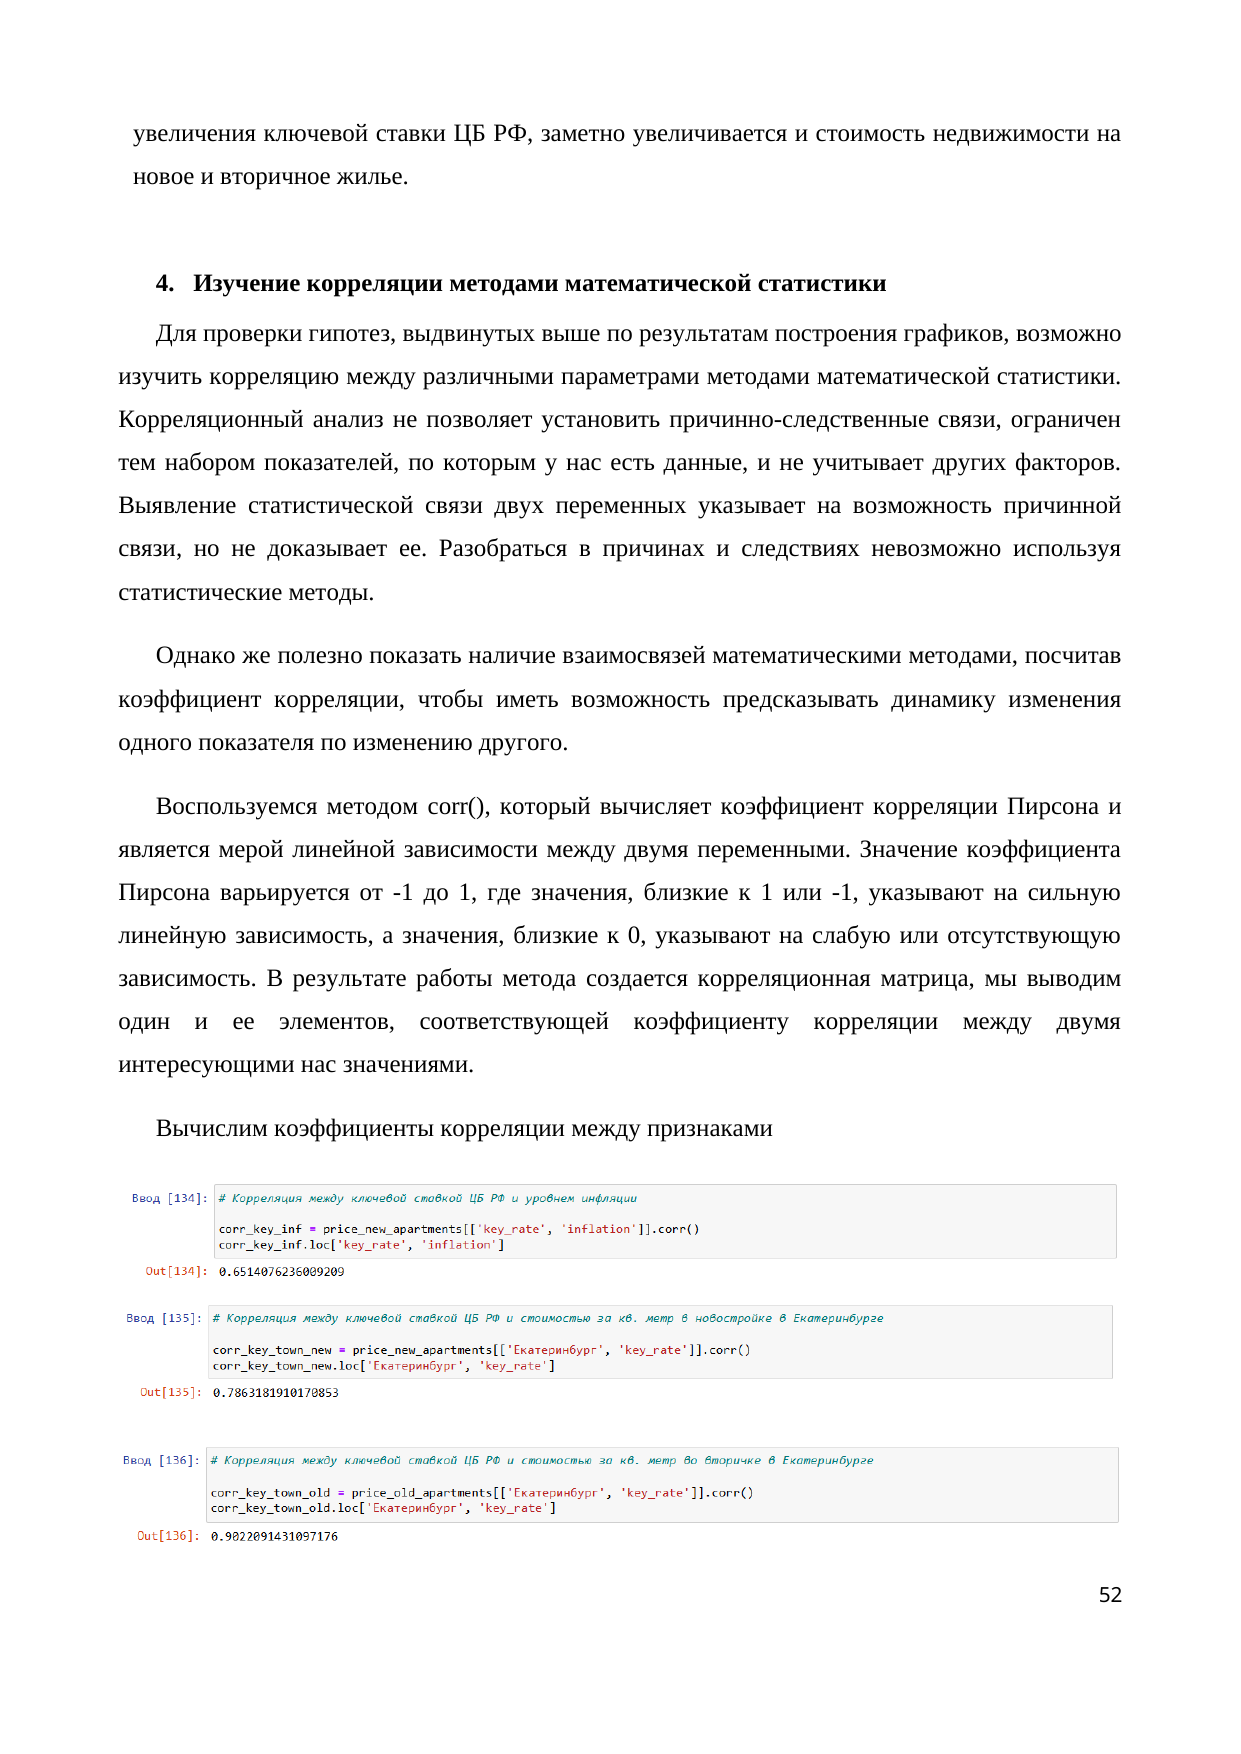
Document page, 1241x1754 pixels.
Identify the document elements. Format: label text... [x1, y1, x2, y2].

text Воспользуемся методом corr(), который вычисляет коэффициент корреляции Пирсона и является мерой линейной зависимости между двумя переменными. Значение коэффициента Пирсона варьируется от -1 до 1, где значения, близкие к 1 или -1, указывают на сильную линейную зависимость, а значения, близкие к 0, указывают на слабую или отсутствующую зависимость. В результате работы метода создается корреляционная матрица, мы выводим один и ее элементов, соответствующей коэффициенту корреляции между двумя интересующими нас значениями. [118, 791, 1122, 1078]
picture [118, 1442, 1123, 1551]
text Вычислим коэффициенты корреляции между признаками [118, 1113, 1122, 1142]
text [125, 118, 1122, 190]
subtitle Изучение корреляции методами математической статистики [156, 268, 1122, 297]
text Однако же полезно показать наличие взаимосвязей математическими методами, посчитав коэффициент корреляции, чтобы иметь возможность предсказывать динамику изменения одного показателя по изменению другого. [118, 641, 1122, 756]
text Для проверки гипотез, выдвинутых выше по результатам построения графиков, возможно изучить корреляцию между различными параметрами методами математической статистики. Корреляционный анализ не позволяет установить причинно-следственные связи, ограничен тем набором показателей, по которым у нас есть данные, и не учитывает других факторов. Выявление статистической связи двух переменных указывает на возможность причинной связи, но не доказывает ее. Разобраться в причинах и следствиях невозможно используя статистические методы. [118, 318, 1122, 605]
picture [118, 1177, 1123, 1282]
picture [118, 1296, 1123, 1408]
